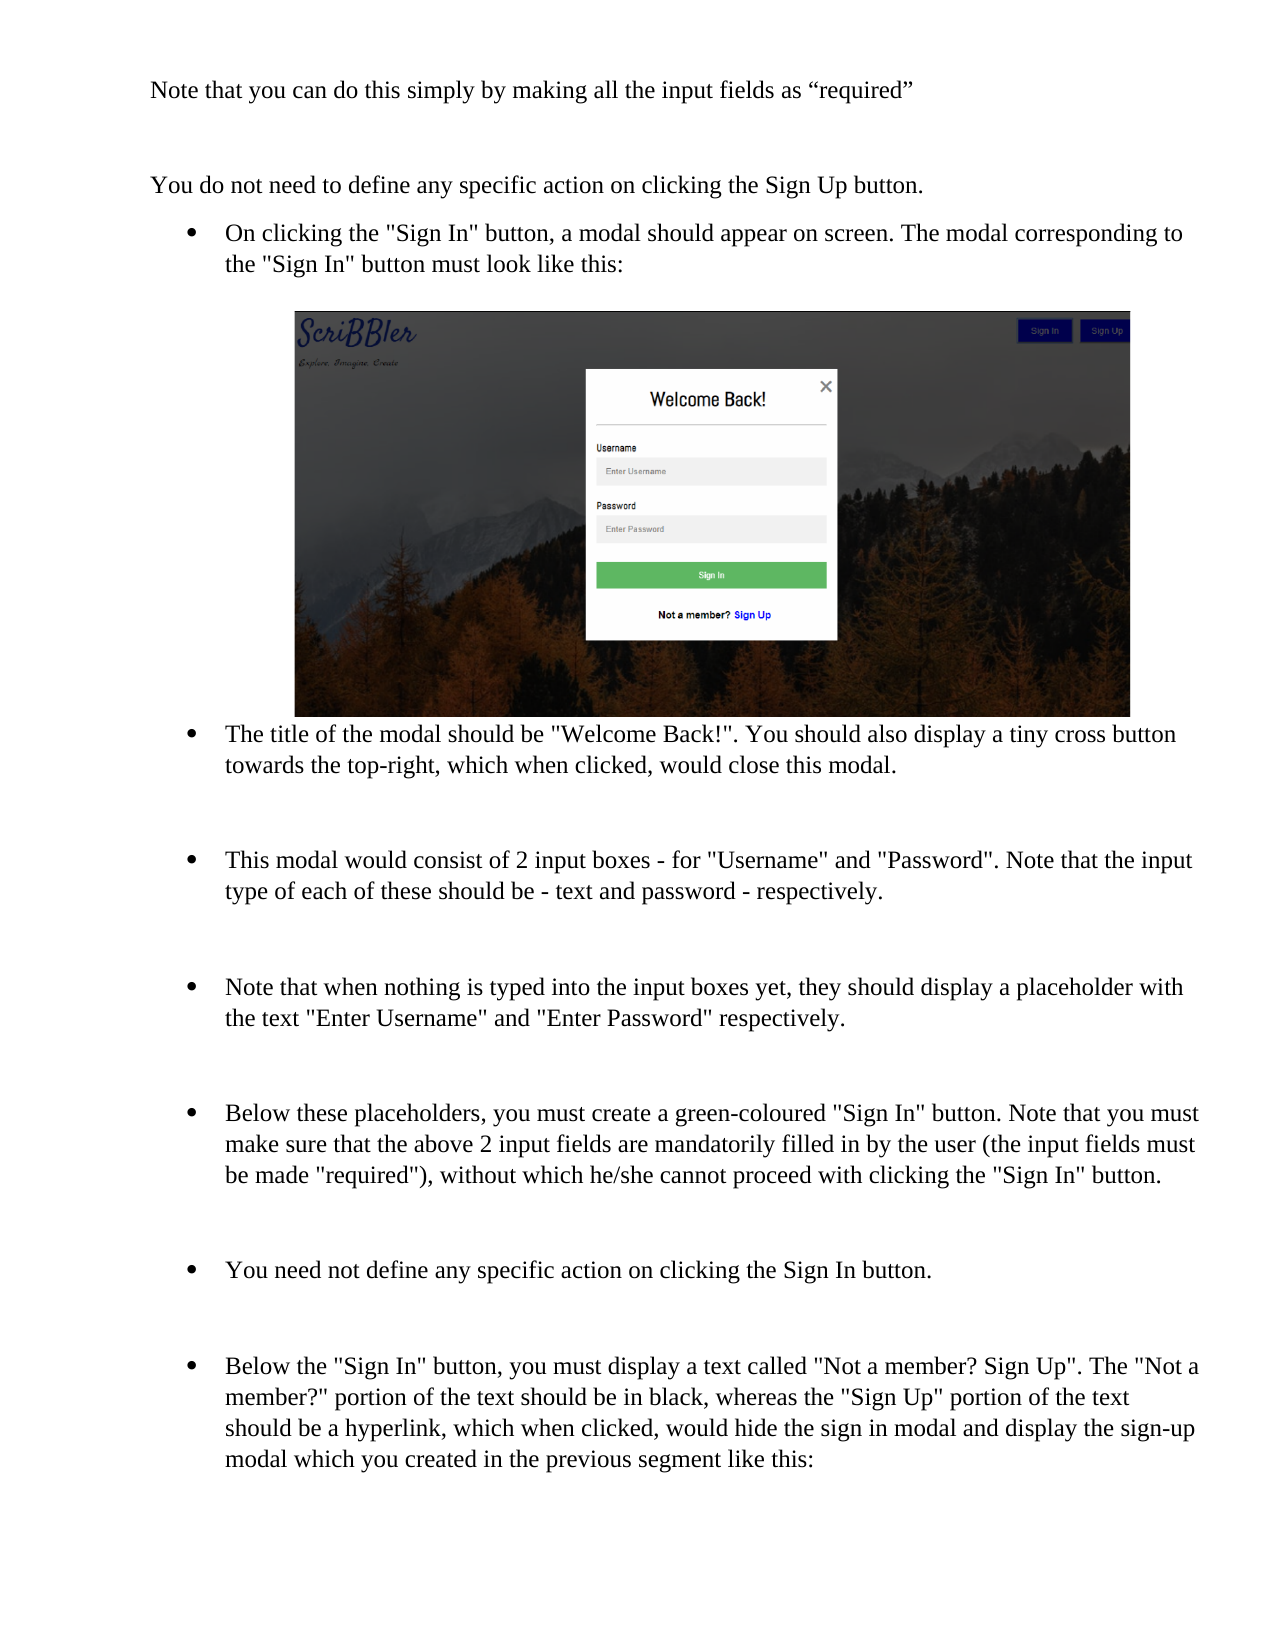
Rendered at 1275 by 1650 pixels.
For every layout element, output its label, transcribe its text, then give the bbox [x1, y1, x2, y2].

text You do not need to define any specific action on clicking the Sign Up button. [150, 170, 1200, 199]
list You need not define any specific action on clicking the Sign In button. [187, 1256, 1200, 1284]
picture [294, 311, 1131, 717]
list This modal would consist of 2 input boxes - for "Username" and "Password". Note that the input type of each of these should be - text and password - respectively. [187, 845, 1200, 905]
list The title of the modal should be "Welcome Back!". You should also display a tiny cross button towards the top-right, which when clicked, would close this modal. [187, 719, 1200, 778]
text Note that you can do this simply by making all the input fields as “required” [150, 75, 1200, 104]
list Note that when nothing is typed into the input boxes yet, they should display a placeholder with the text "Enter Username" and "Enter Password" respectively. [187, 972, 1200, 1031]
list On clicking the "Sign In" button, a modal should appear on screen. The modal corresponding to the "Sign In" button must look like this: [187, 218, 1200, 278]
list Below these placeholders, you must create a green-coloured "Sign In" button. Note that you must make sure that the above 2 input fields are mandatorily filled in by the user (the input fields must be made "required"), without which he/she cannot proceed with clicking the "Sign In" button. [187, 1098, 1200, 1189]
list Below the "Sign In" button, you must display a text called "Not a member? Sign Up". The "Not a member?" portion of the text should be in black, whereas the "Sign Up" portion of the text should be a hyperlink, which when clicked, would hide the sign in modal and display the sign-up modal which you created in the previous segment like this: [187, 1351, 1200, 1473]
